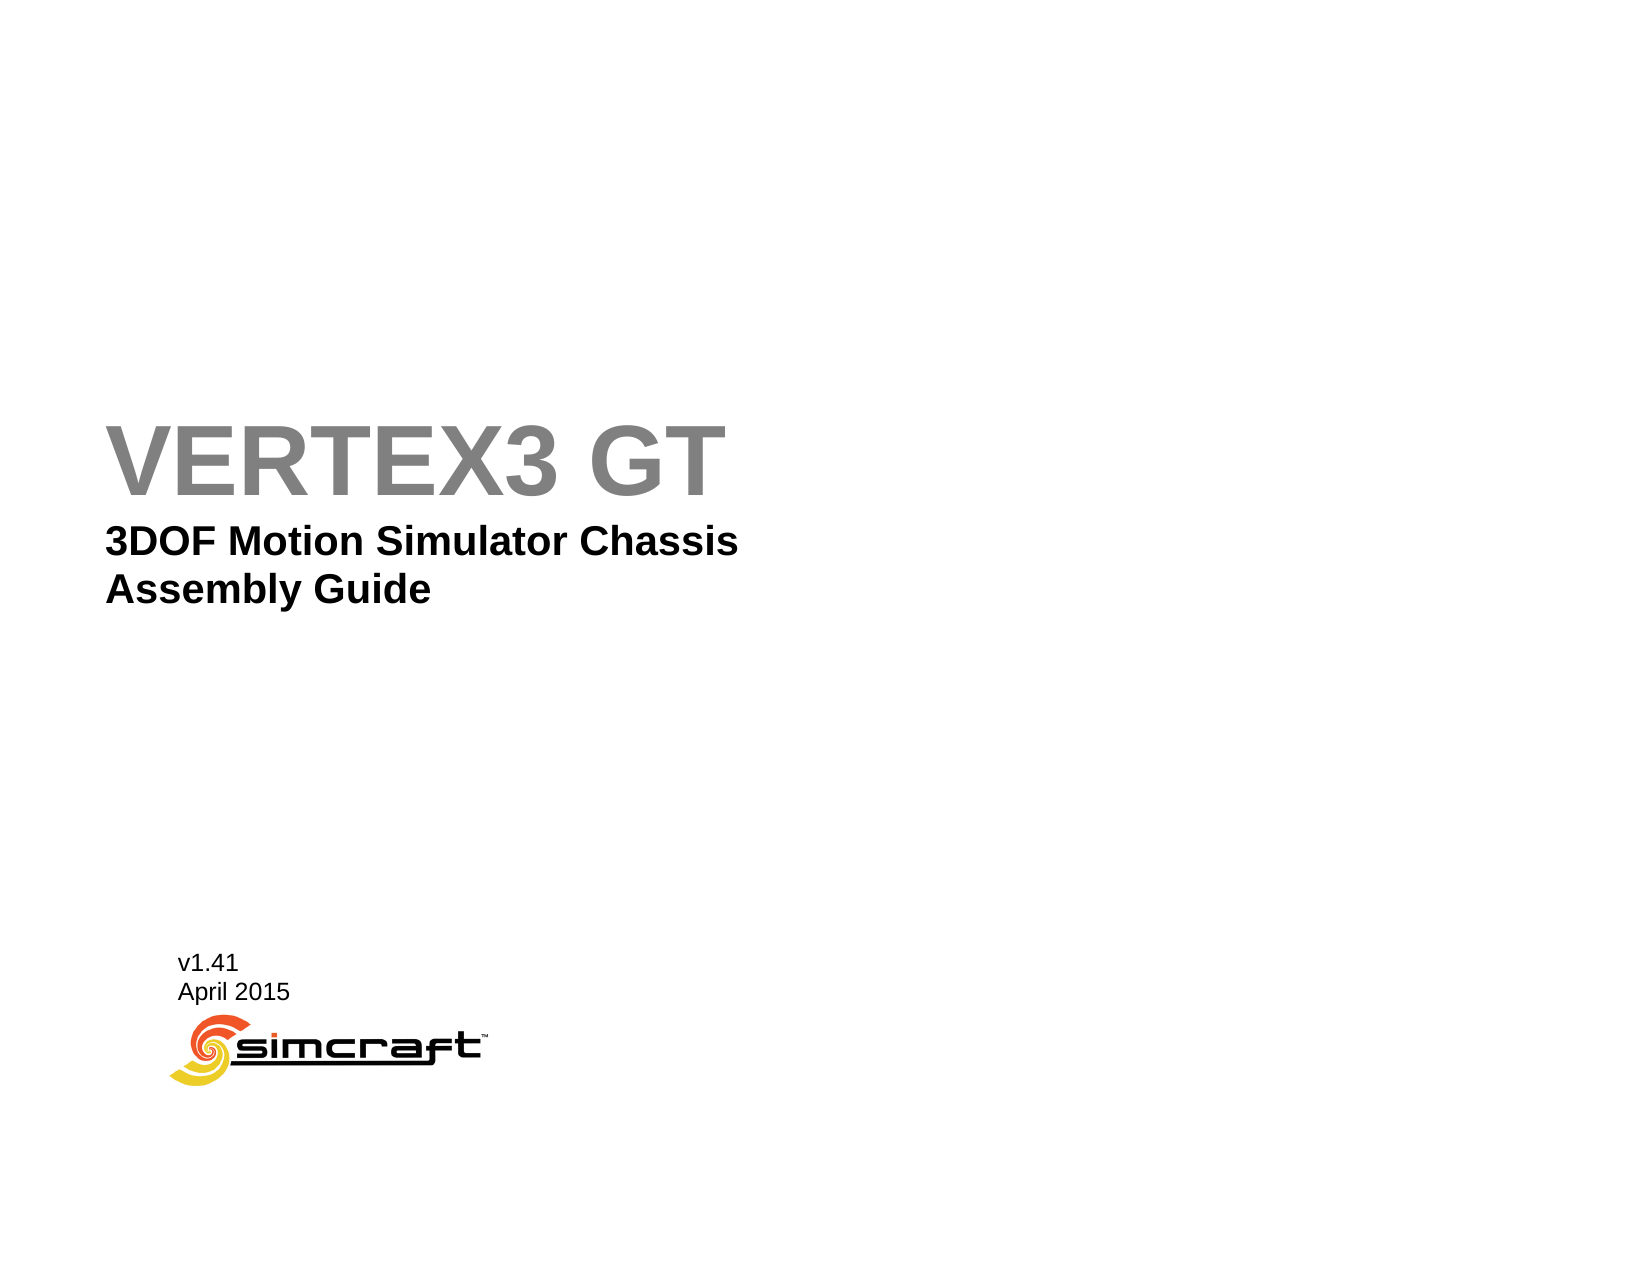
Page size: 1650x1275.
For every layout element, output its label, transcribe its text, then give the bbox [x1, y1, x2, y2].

text VERTEX3 GT [105, 402, 1620, 517]
picture [151, 1005, 512, 1096]
text 3DOF Motion Simulator Chassis [105, 517, 1620, 564]
text April 2015 [105, 977, 1620, 1005]
text Assembly Guide [105, 564, 1620, 612]
text v1.41 [105, 948, 1620, 977]
